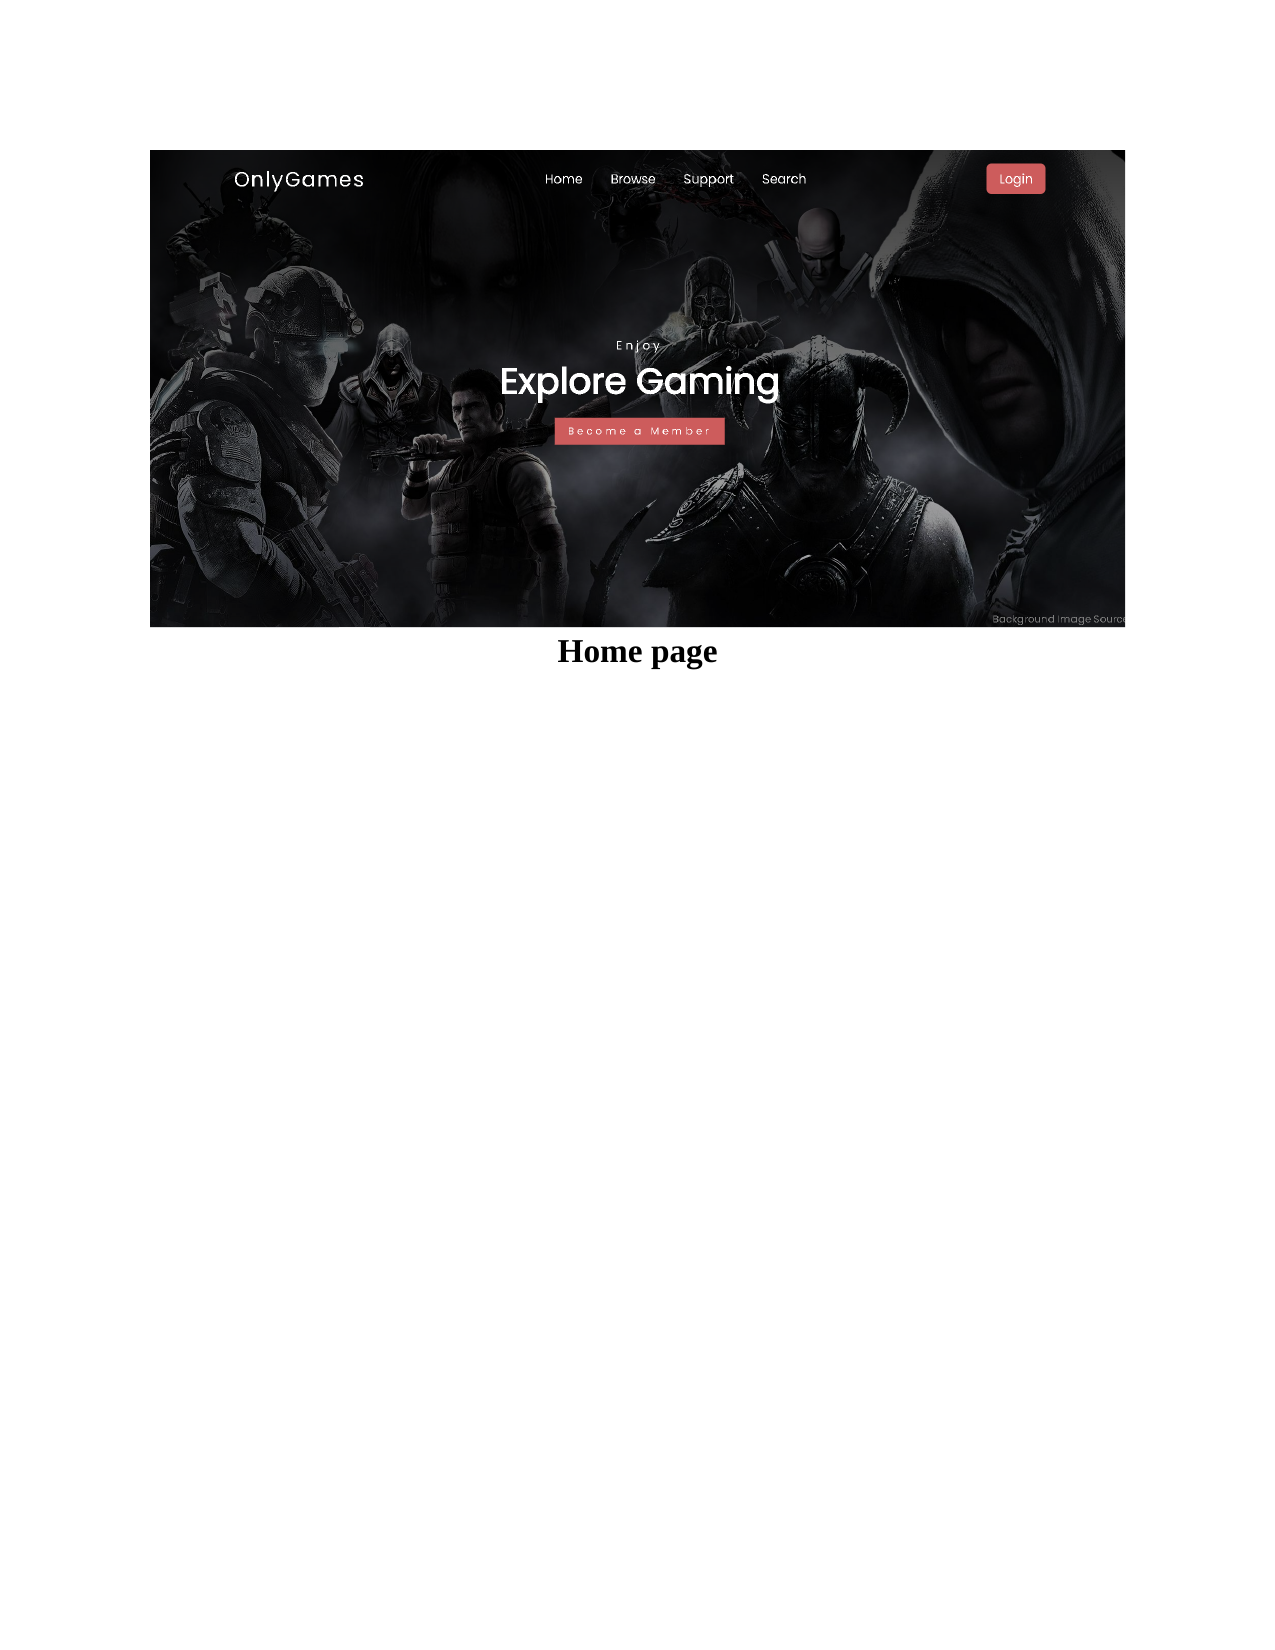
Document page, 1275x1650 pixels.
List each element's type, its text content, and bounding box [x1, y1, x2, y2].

picture [150, 150, 1125, 628]
text Home page [150, 631, 1125, 670]
